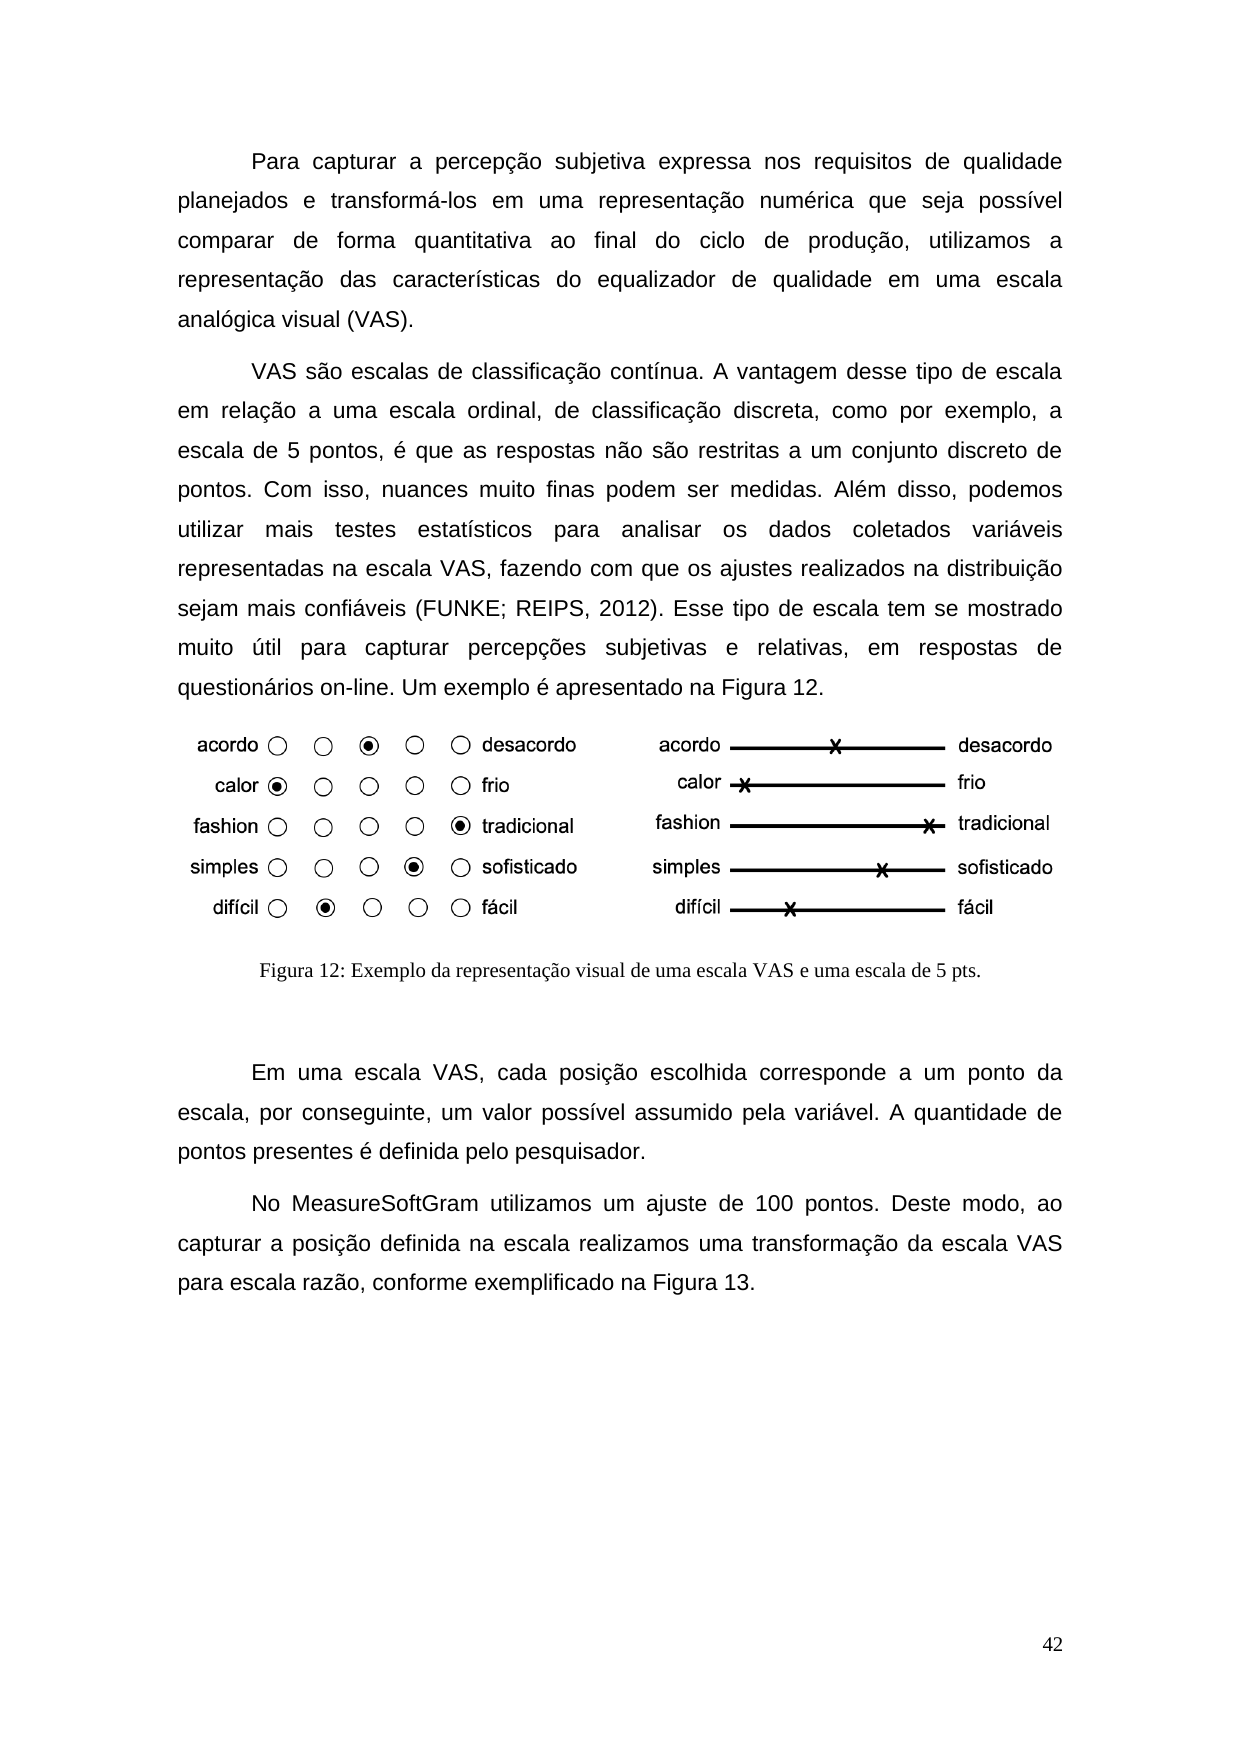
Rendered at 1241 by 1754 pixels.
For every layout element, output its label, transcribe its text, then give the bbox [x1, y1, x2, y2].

text Em uma escala VAS, cada posição escolhida corresponde a um ponto da escala, por conseguinte, um valor possível assumido pela variável. A quantidade de pontos presentes é definida pelo pesquisador. [177, 1059, 1063, 1164]
picture [177, 725, 1063, 932]
text VAS são escalas de classificação contínua. A vantagem desse tipo de escala em relação a uma escala ordinal, de classificação discreta, como por exemplo, a escala de 5 pontos, é que as respostas não são restritas a um conjunto discreto de pontos. Com isso, nuances muito finas podem ser medidas. Além disso, podemos utilizar mais testes estatísticos para analisar os dados coletados variáveis representadas na escala VAS, fazendo com que os ajustes realizados na distribuição sejam mais confiáveis (FUNKE; REIPS, 2012). Esse tipo de escala tem se mostrado muito útil para capturar percepções subjetivas e relativas, em respostas de questionários on-line. Um exemplo é apresentado na Figura 12. [177, 358, 1063, 700]
text Para capturar a percepção subjetiva expressa nos requisitos de qualidade planejados e transformá-los em uma representação numérica que seja possível comparar de forma quantitativa ao final do ciclo de produção, utilizamos a representação das características do equalizador de qualidade em uma escala analógica visual (VAS). [177, 148, 1063, 332]
text Figura 12: Exemplo da representação visual de uma escala VAS e uma escala de 5 pts. [177, 958, 1063, 982]
text No MeasureSoftGram utilizamos um ajuste de 100 pontos. Deste modo, ao capturar a posição definida na escala realizamos uma transformação da escala VAS para escala razão, conforme exemplificado na Figura 13. [177, 1190, 1063, 1296]
